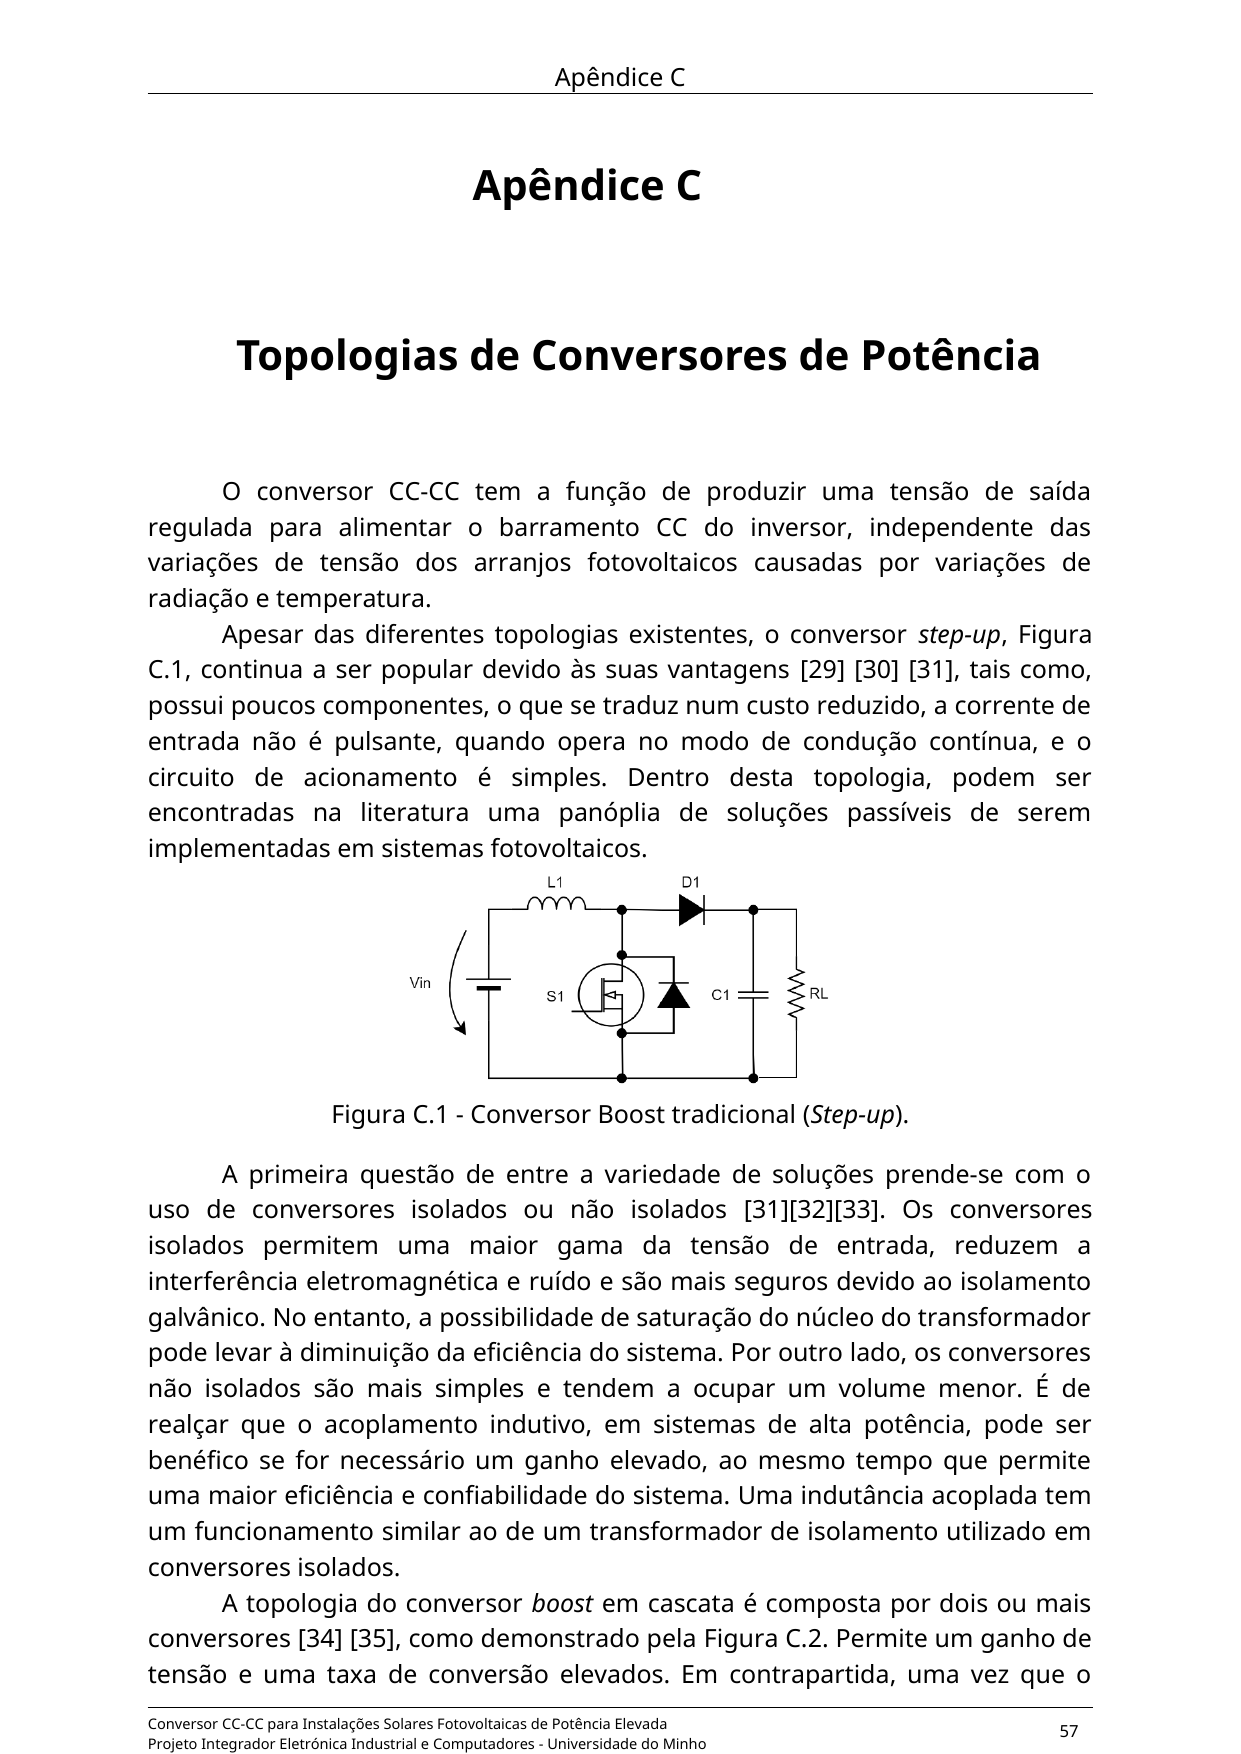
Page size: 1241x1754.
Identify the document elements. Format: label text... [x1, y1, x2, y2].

text O conversor CC-CC tem a função de produzir uma tensão de saída regulada para alimentar o barramento CC do inversor, independente das variações de tensão dos arranjos fotovoltaicos causadas por variações de radiação e temperatura. [148, 473, 1092, 615]
text Topologias de Conversores de Potência [148, 156, 1092, 383]
picture [405, 866, 835, 1084]
text Figura C.1 - Conversor Boost tradicional (Step-up). [148, 1096, 1092, 1131]
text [148, 1585, 1092, 1691]
text Apesar das diferentes topologias existentes, o conversor step-up, Figura C.1, continua a ser popular devido às suas vantagens [29] [30] [31], tais como, possui poucos componentes, o que se traduz num custo reduzido, a corrente de entrada não é pulsante, quando opera no modo de condução contínua, e o circuito de acionamento é simples. Dentro desta topologia, podem ser encontradas na literatura uma panóplia de soluções passíveis de serem implementadas em sistemas fotovoltaicos. [148, 616, 1092, 865]
text A primeira questão de entre a variedade de soluções prende-se com o uso de conversores isolados ou não isolados [31][32][33]. Os conversores isolados permitem uma maior gama da tensão de entrada, reduzem a interferência eletromagnética e ruído e são mais seguros devido ao isolamento galvânico. No entanto, a possibilidade de saturação do núcleo do transformador pode levar à diminuição da eficiência do sistema. Por outro lado, os conversores não isolados são mais simples e tendem a ocupar um volume menor. É de realçar que o acoplamento indutivo, em sistemas de alta potência, pode ser benéfico se for necessário um ganho elevado, ao mesmo tempo que permite uma maior eficiência e confiabilidade do sistema. Uma indutância acoplada tem um funcionamento similar ao de um transformador de isolamento utilizado em conversores isolados. [148, 1156, 1092, 1583]
